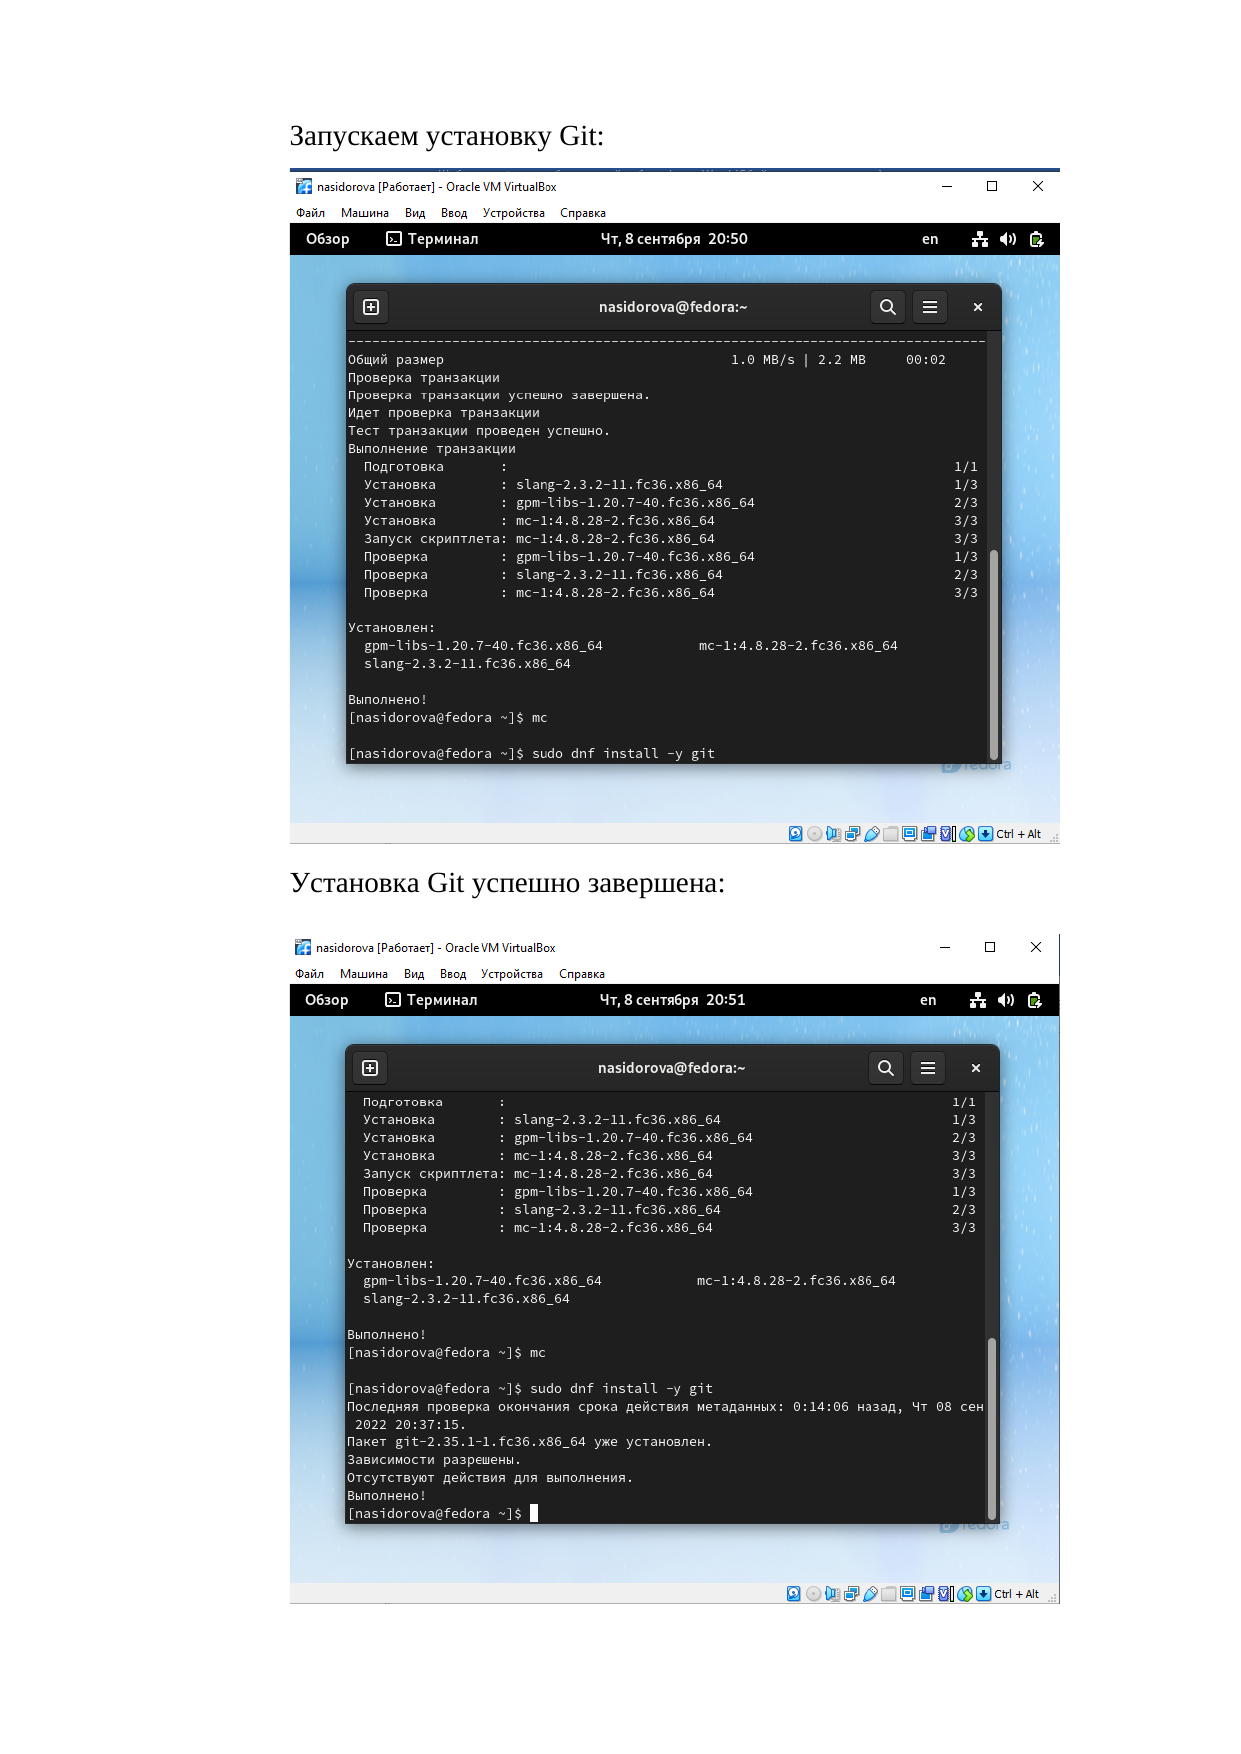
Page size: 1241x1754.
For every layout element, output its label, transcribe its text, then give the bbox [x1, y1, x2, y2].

list Запускаем установку Git: [289, 118, 1152, 152]
picture [289, 934, 1060, 1604]
list Установка Git успешно завершена: [289, 865, 1152, 898]
picture [289, 168, 1060, 844]
